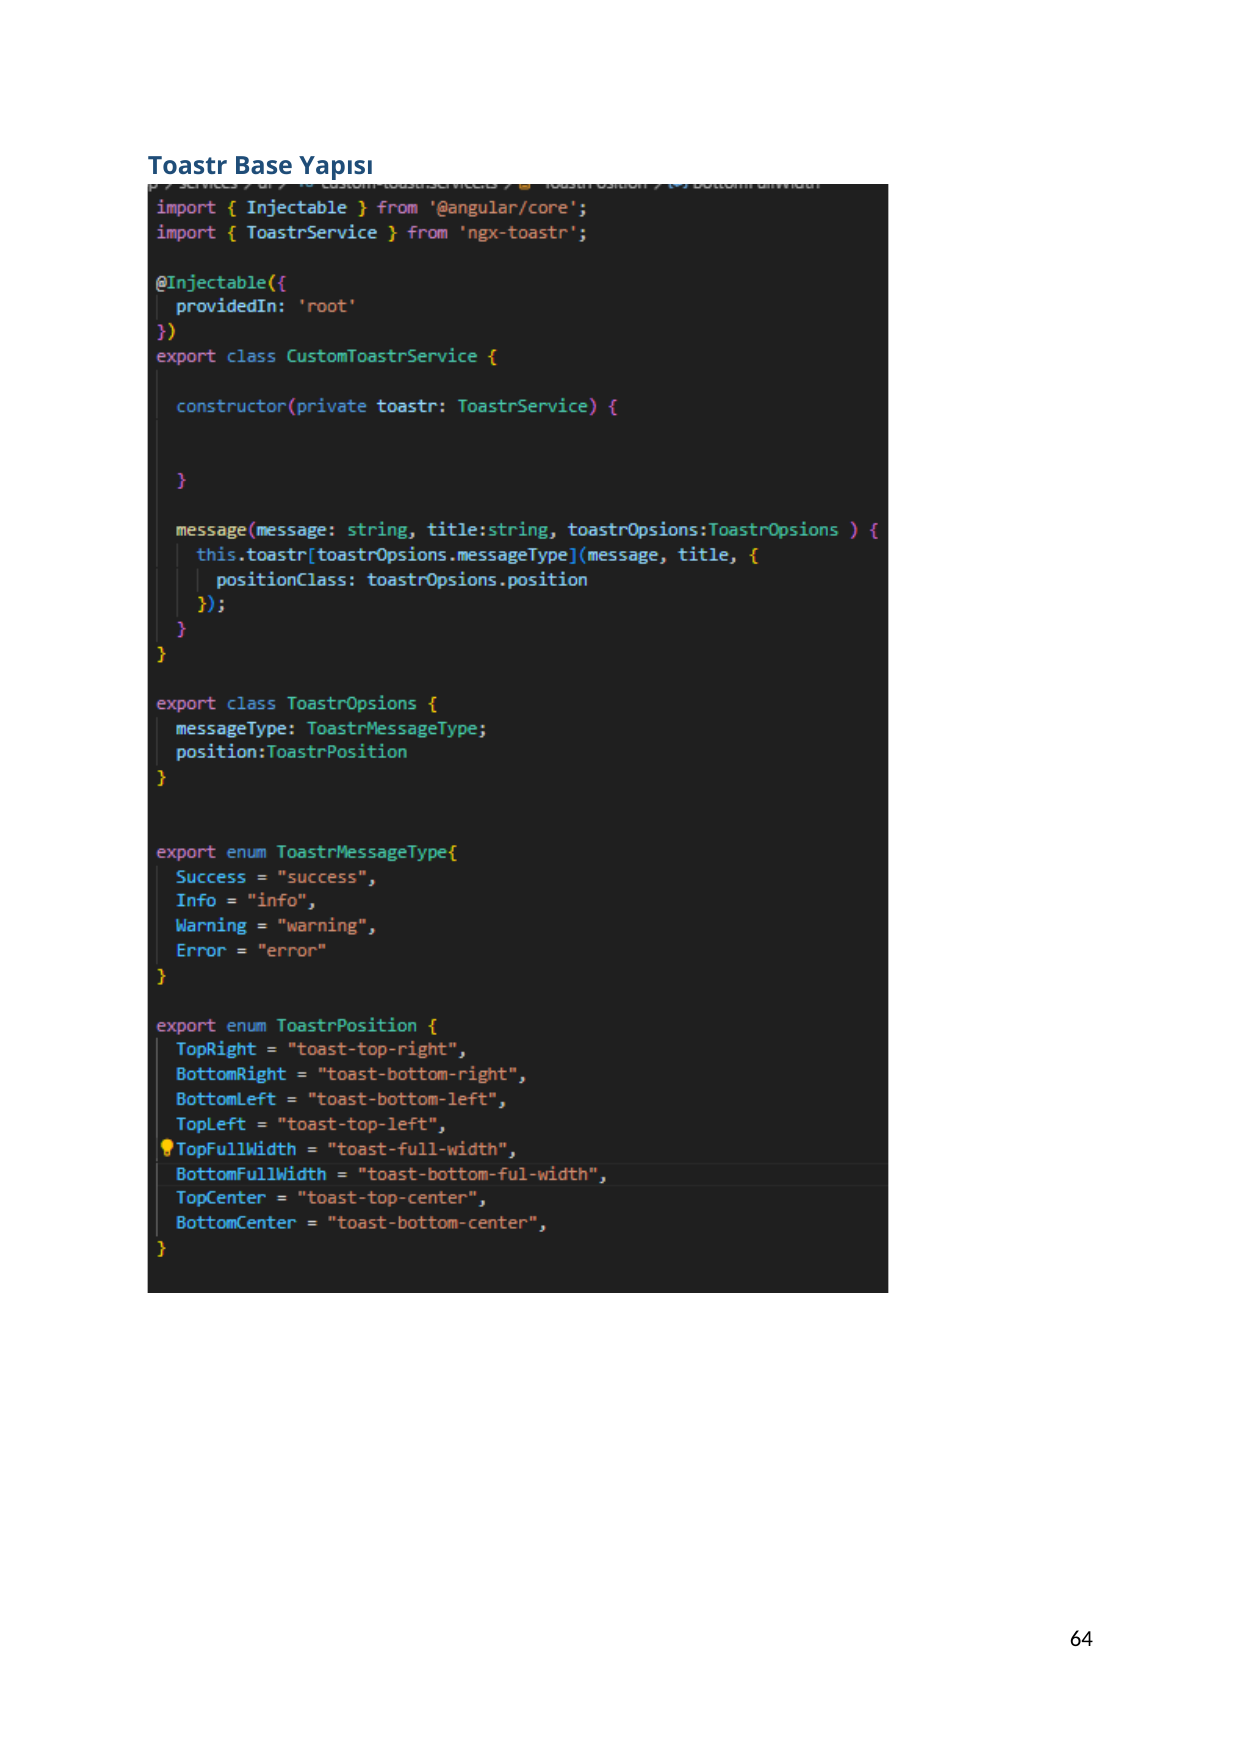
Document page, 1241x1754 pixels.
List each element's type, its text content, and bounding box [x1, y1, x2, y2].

subtitle Toastr Base Yapısı [148, 148, 1093, 182]
picture [147, 184, 889, 1293]
